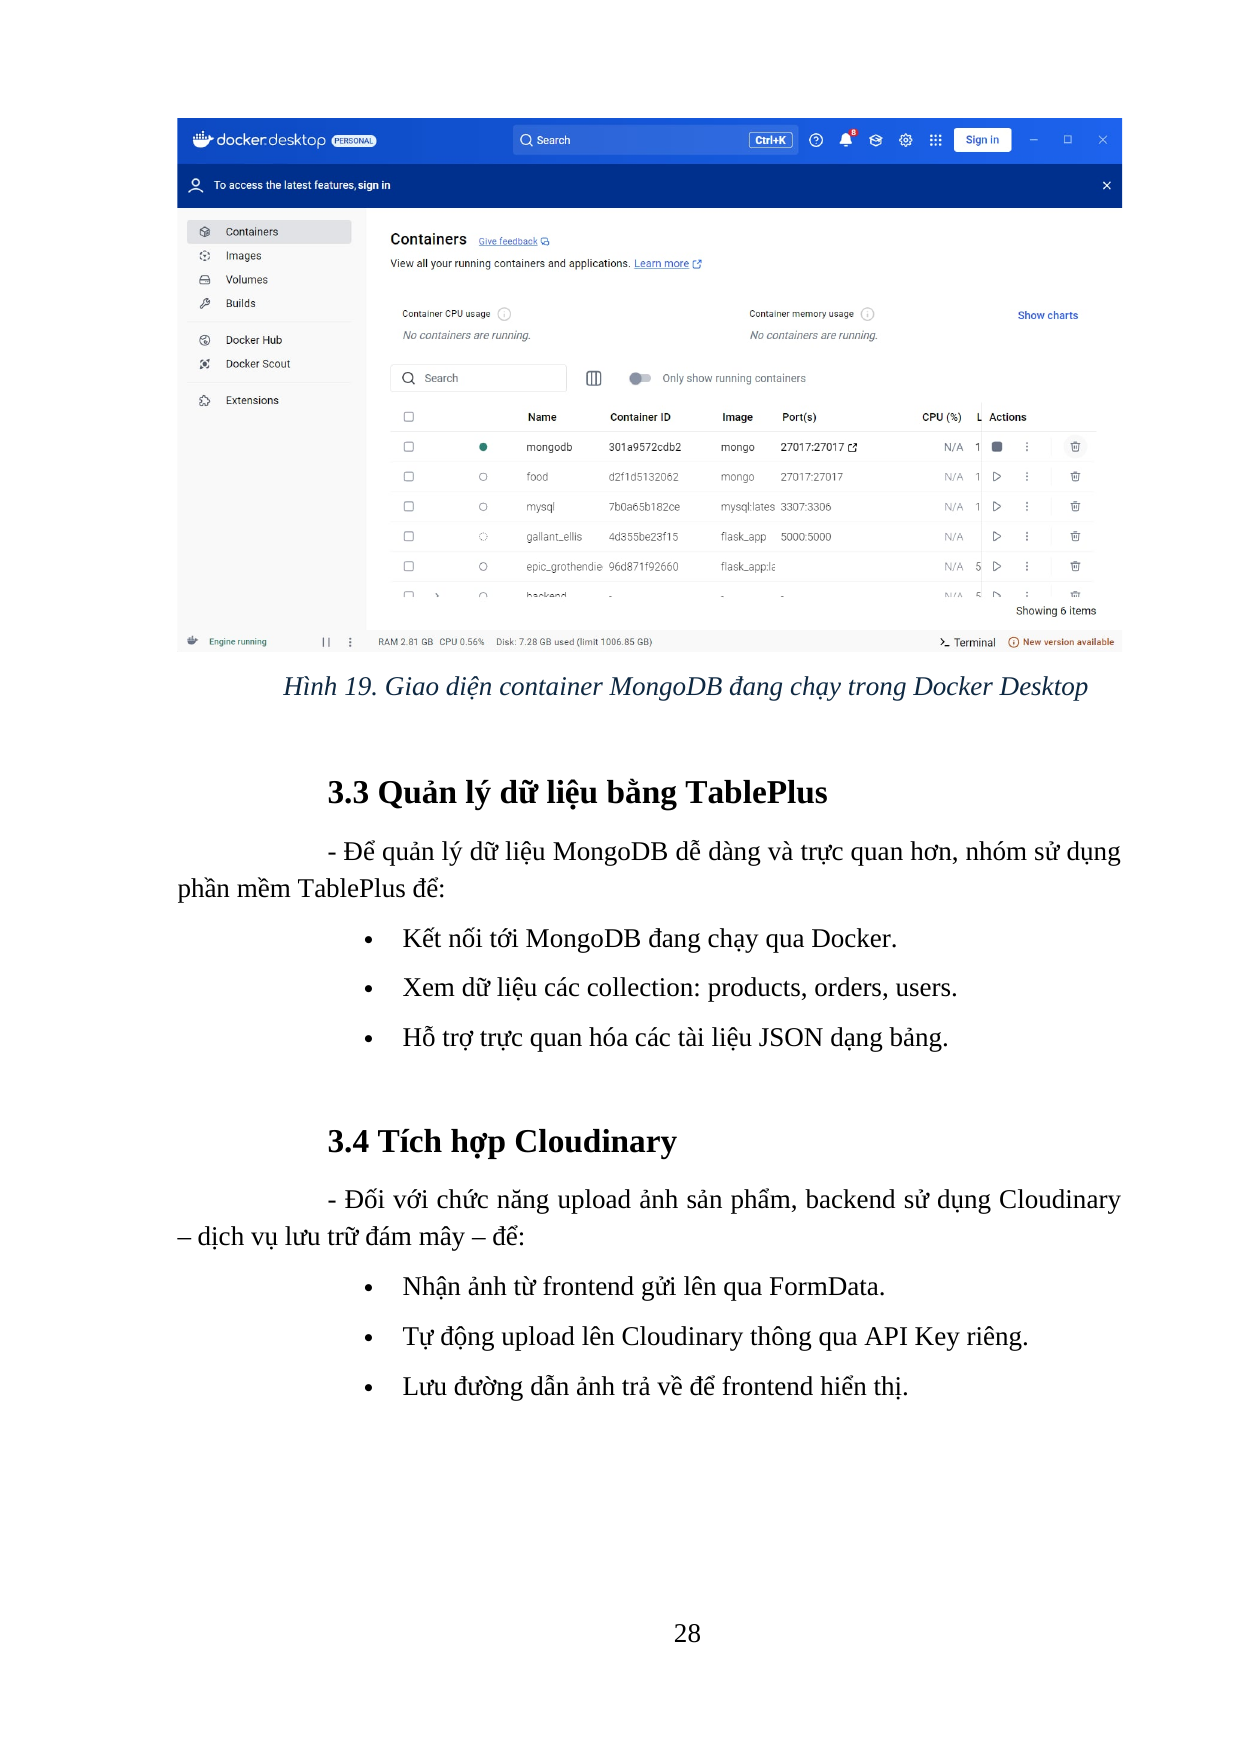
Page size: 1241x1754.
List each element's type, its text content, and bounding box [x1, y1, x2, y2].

list Nhận ảnh từ frontend gửi lên qua FormData. [365, 1270, 1122, 1301]
text Hình 19. Giao diện container MongoDB đang chạy trong Docker Desktop [177, 671, 1122, 702]
list Xem dữ liệu các collection: products, orders, users. [365, 971, 1122, 1003]
subtitle 3.3 Quản lý dữ liệu bằng TablePlus [252, 772, 1122, 811]
text - Đối với chức năng upload ảnh sản phẩm, backend sử dụng Cloudinary – dịch vụ lưu trữ đám mây – để: [177, 1183, 1122, 1252]
text - Để quản lý dữ liệu MongoDB dễ dàng và trực quan hơn, nhóm sử dụng phần mềm TablePlus để: [177, 834, 1122, 903]
list Hỗ trợ trực quan hóa các tài liệu JSON dạng bảng. [365, 1021, 1122, 1052]
list Lưu đường dẫn ảnh trả về để frontend hiển thị. [365, 1370, 1122, 1401]
list Tự động upload lên Cloudinary thông qua API Key riêng. [365, 1320, 1122, 1351]
list Kết nối tới MongoDB đang chạy qua Docker. [365, 922, 1122, 953]
subtitle 3.4 Tích hợp Cloudinary [252, 1121, 1122, 1159]
picture [177, 118, 1123, 652]
